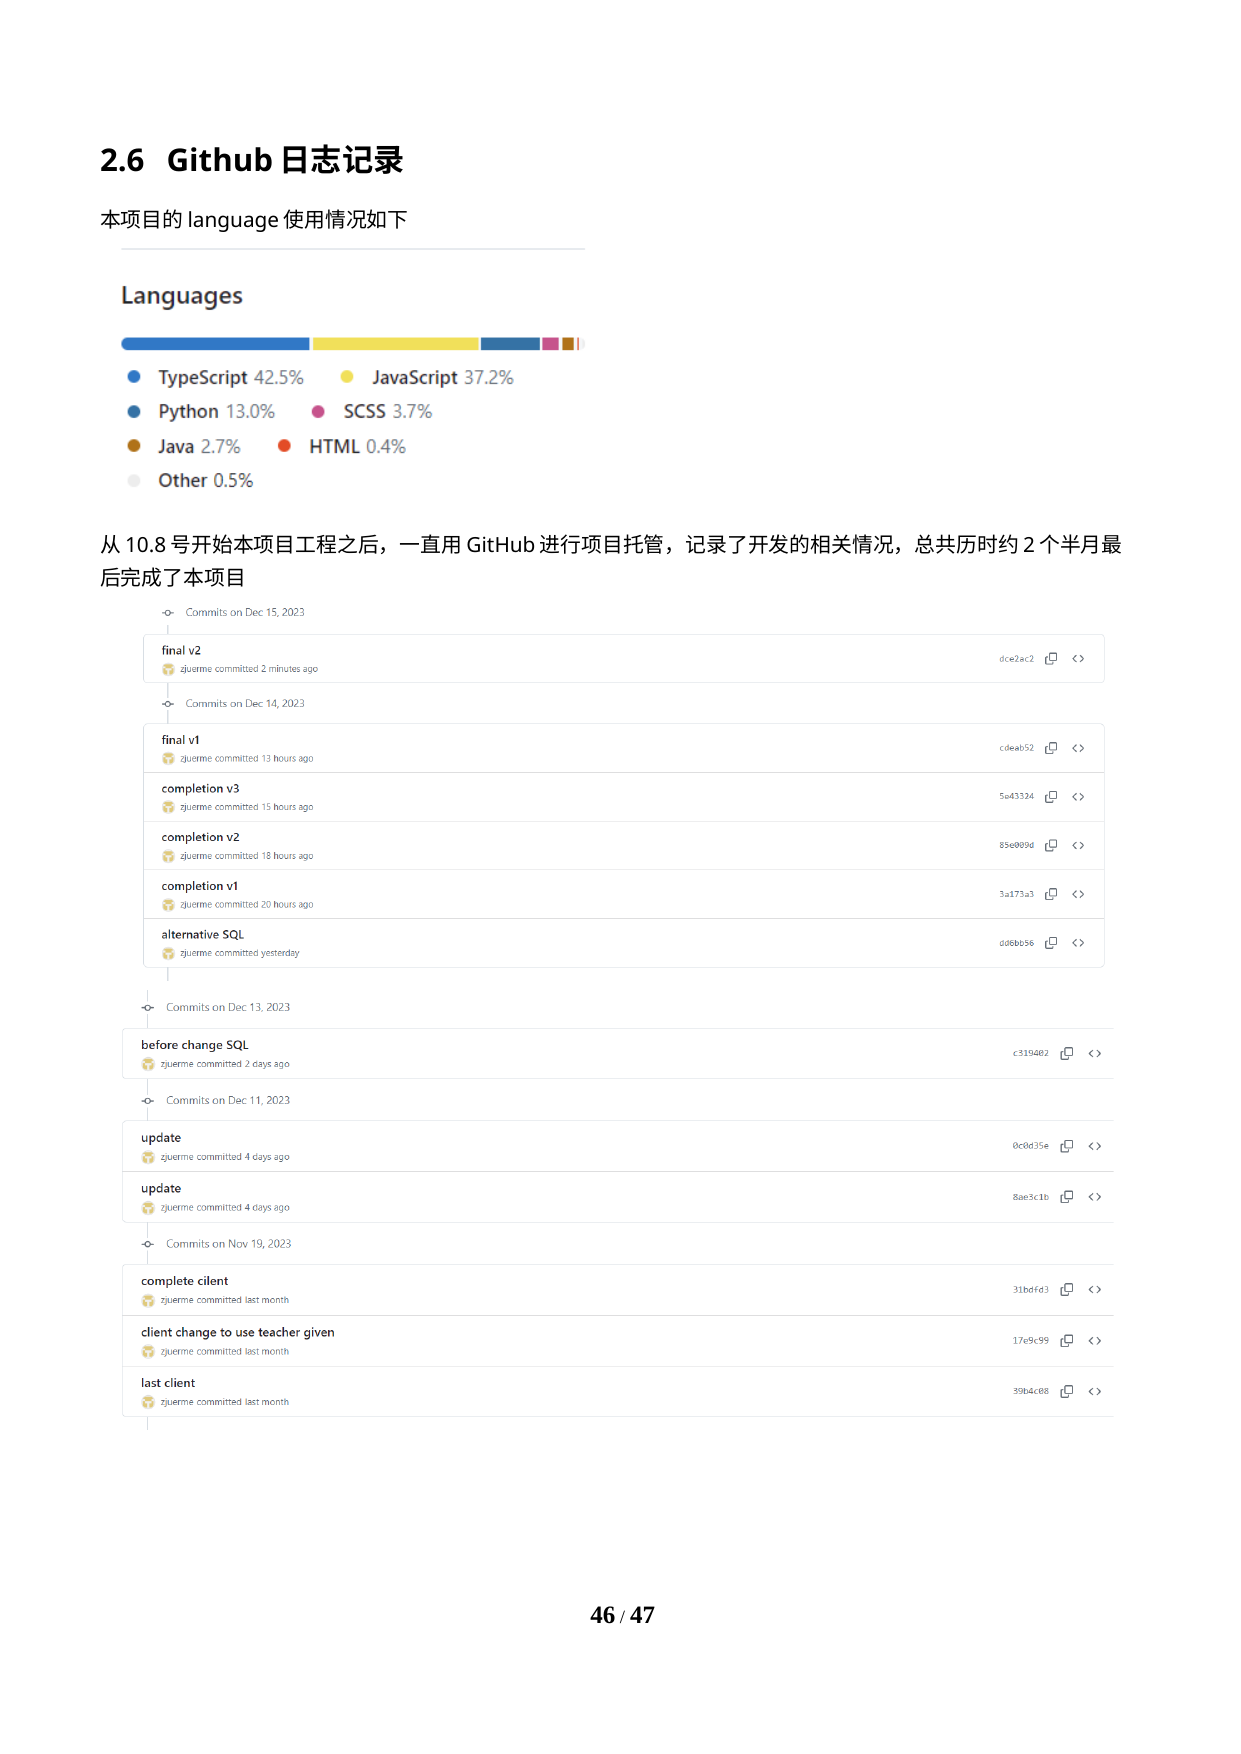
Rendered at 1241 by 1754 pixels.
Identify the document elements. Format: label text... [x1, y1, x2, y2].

text 从10.8号开始本项目工程之后，一直用GitHub进行项目托管，记录了开发的相关情况，总共历时约2个半月最后完成了本项目 [100, 528, 1140, 593]
picture [99, 594, 1141, 981]
picture [99, 247, 644, 516]
text 本项目的language使用情况如下 [100, 203, 1140, 235]
picture [99, 990, 1114, 1430]
subtitle Github日志记录 [100, 125, 1140, 190]
